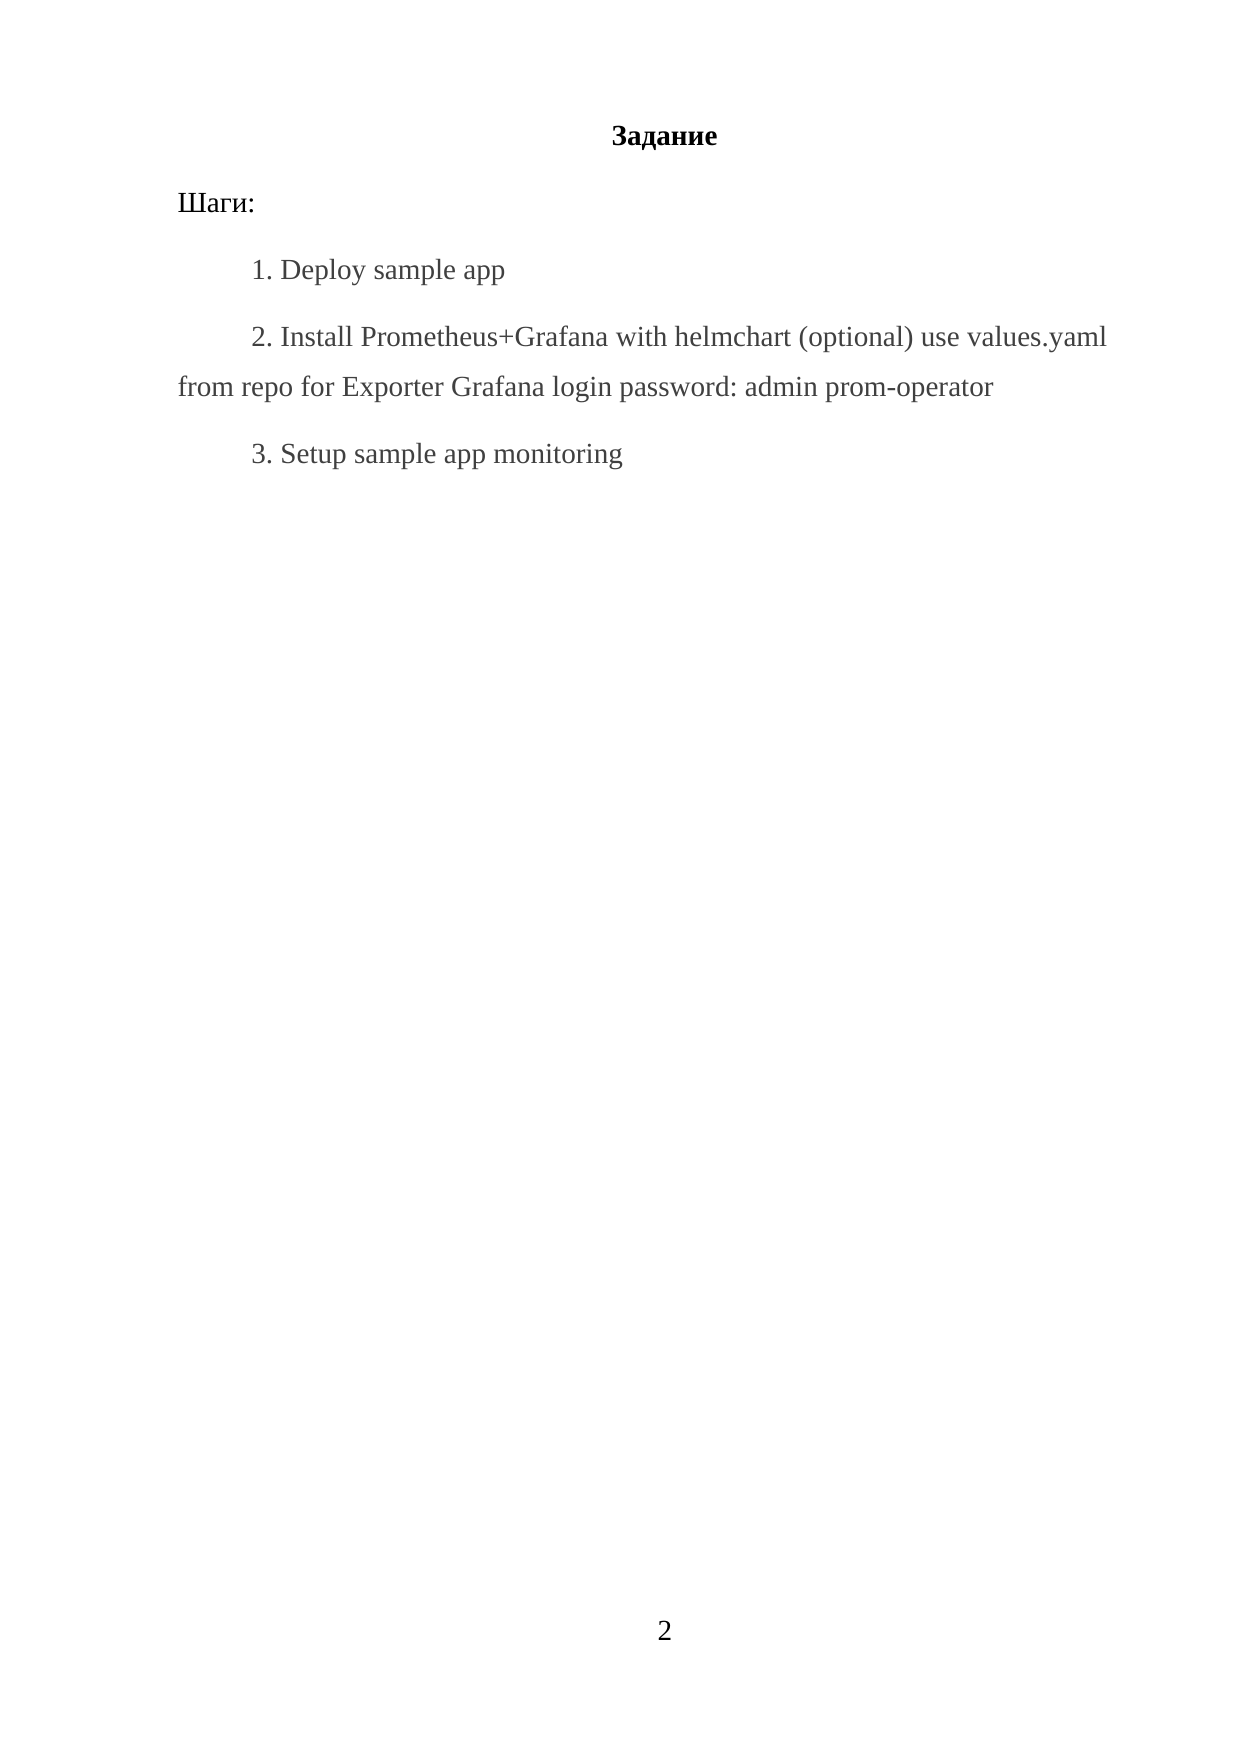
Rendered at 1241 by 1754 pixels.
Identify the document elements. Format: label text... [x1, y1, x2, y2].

text 1. Deploy sample app [177, 252, 1152, 286]
text Шаги: [177, 185, 1152, 219]
text 2. Install Prometheus+Grafana with helmchart (optional) use values.yaml from repo for Exporter Grafana login password: admin prom-operator [177, 319, 1152, 403]
text 3. Setup sample app monitoring [177, 436, 1152, 470]
text Задание [177, 118, 1152, 152]
